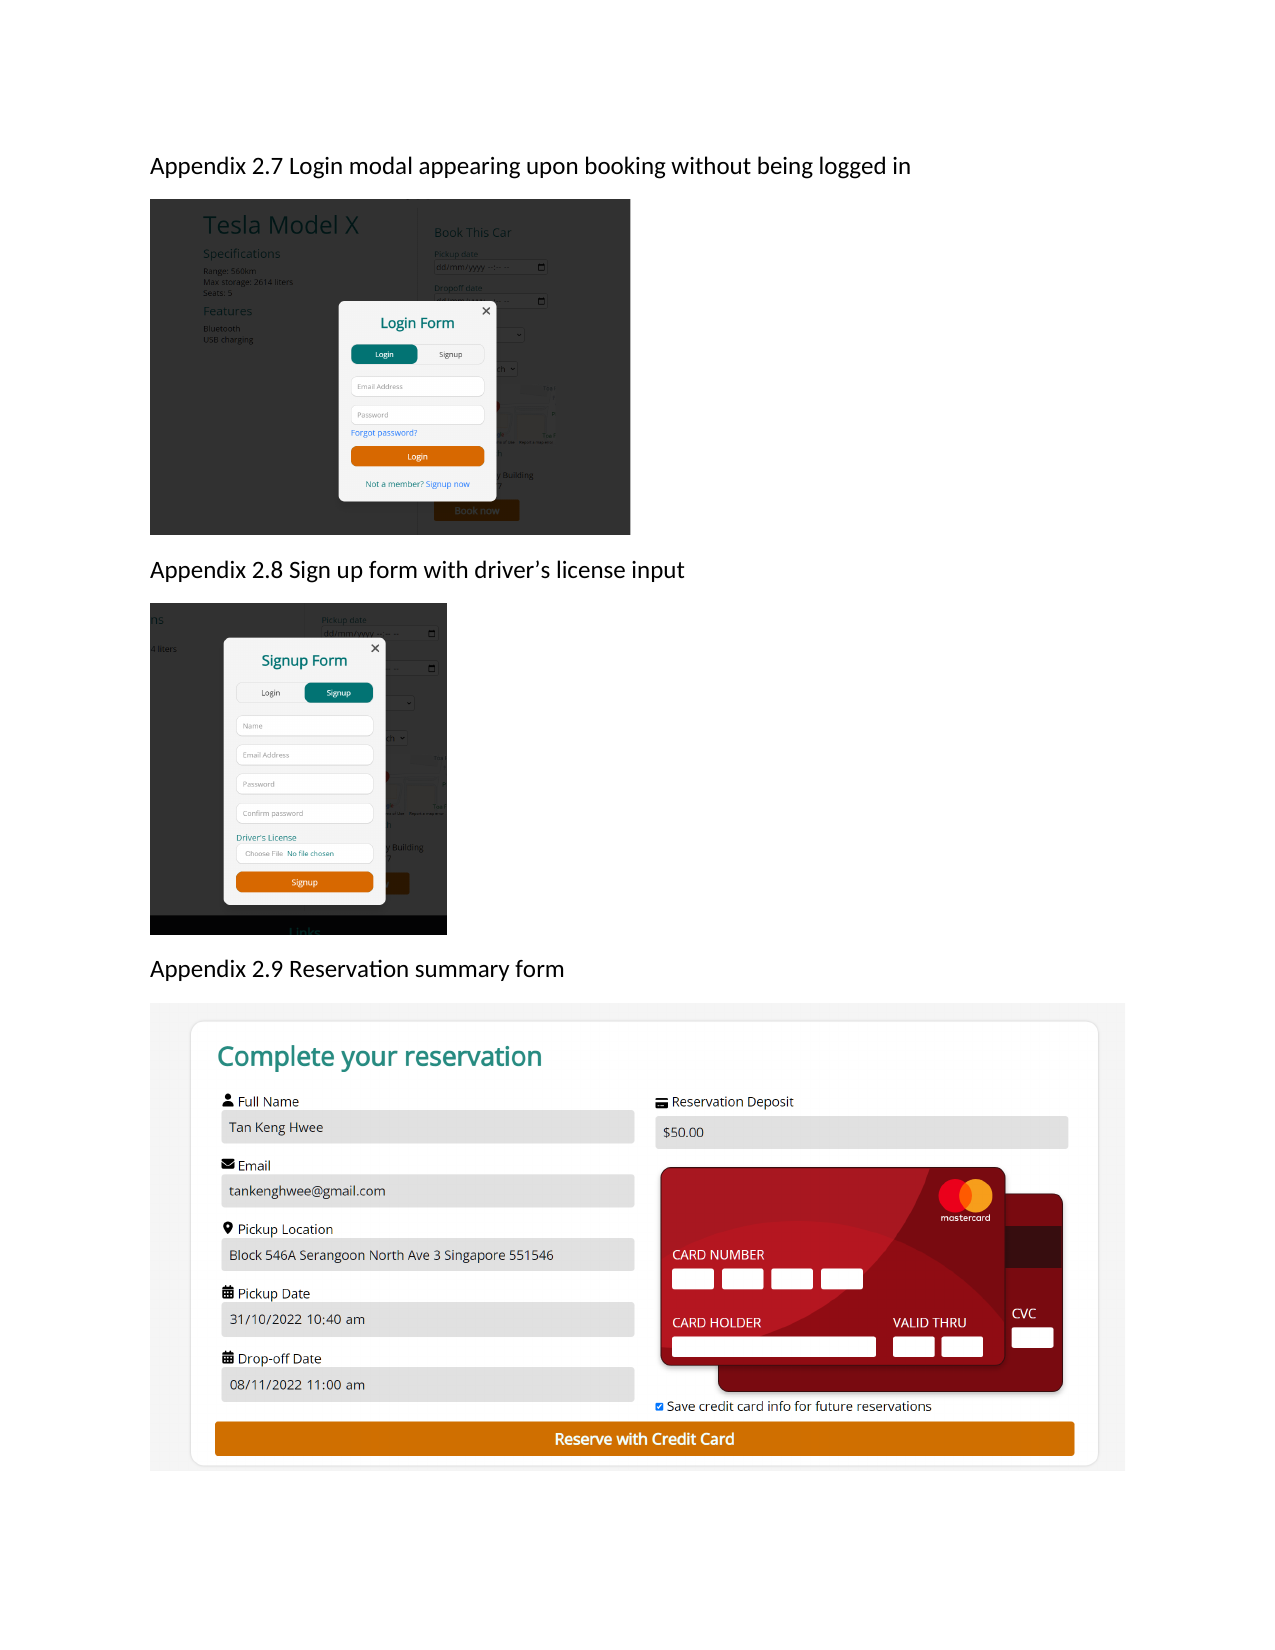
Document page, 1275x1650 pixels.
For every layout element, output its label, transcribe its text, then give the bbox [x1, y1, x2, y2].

picture [150, 603, 447, 935]
text Appendix 2.9 Reservation summary form [150, 954, 1125, 984]
text Appendix 2.7 Login modal appearing upon booking without being logged in [150, 150, 1125, 181]
picture [150, 1003, 1125, 1471]
picture [150, 199, 631, 535]
text Appendix 2.8 Sign up form with driver’s license input [150, 554, 1125, 584]
